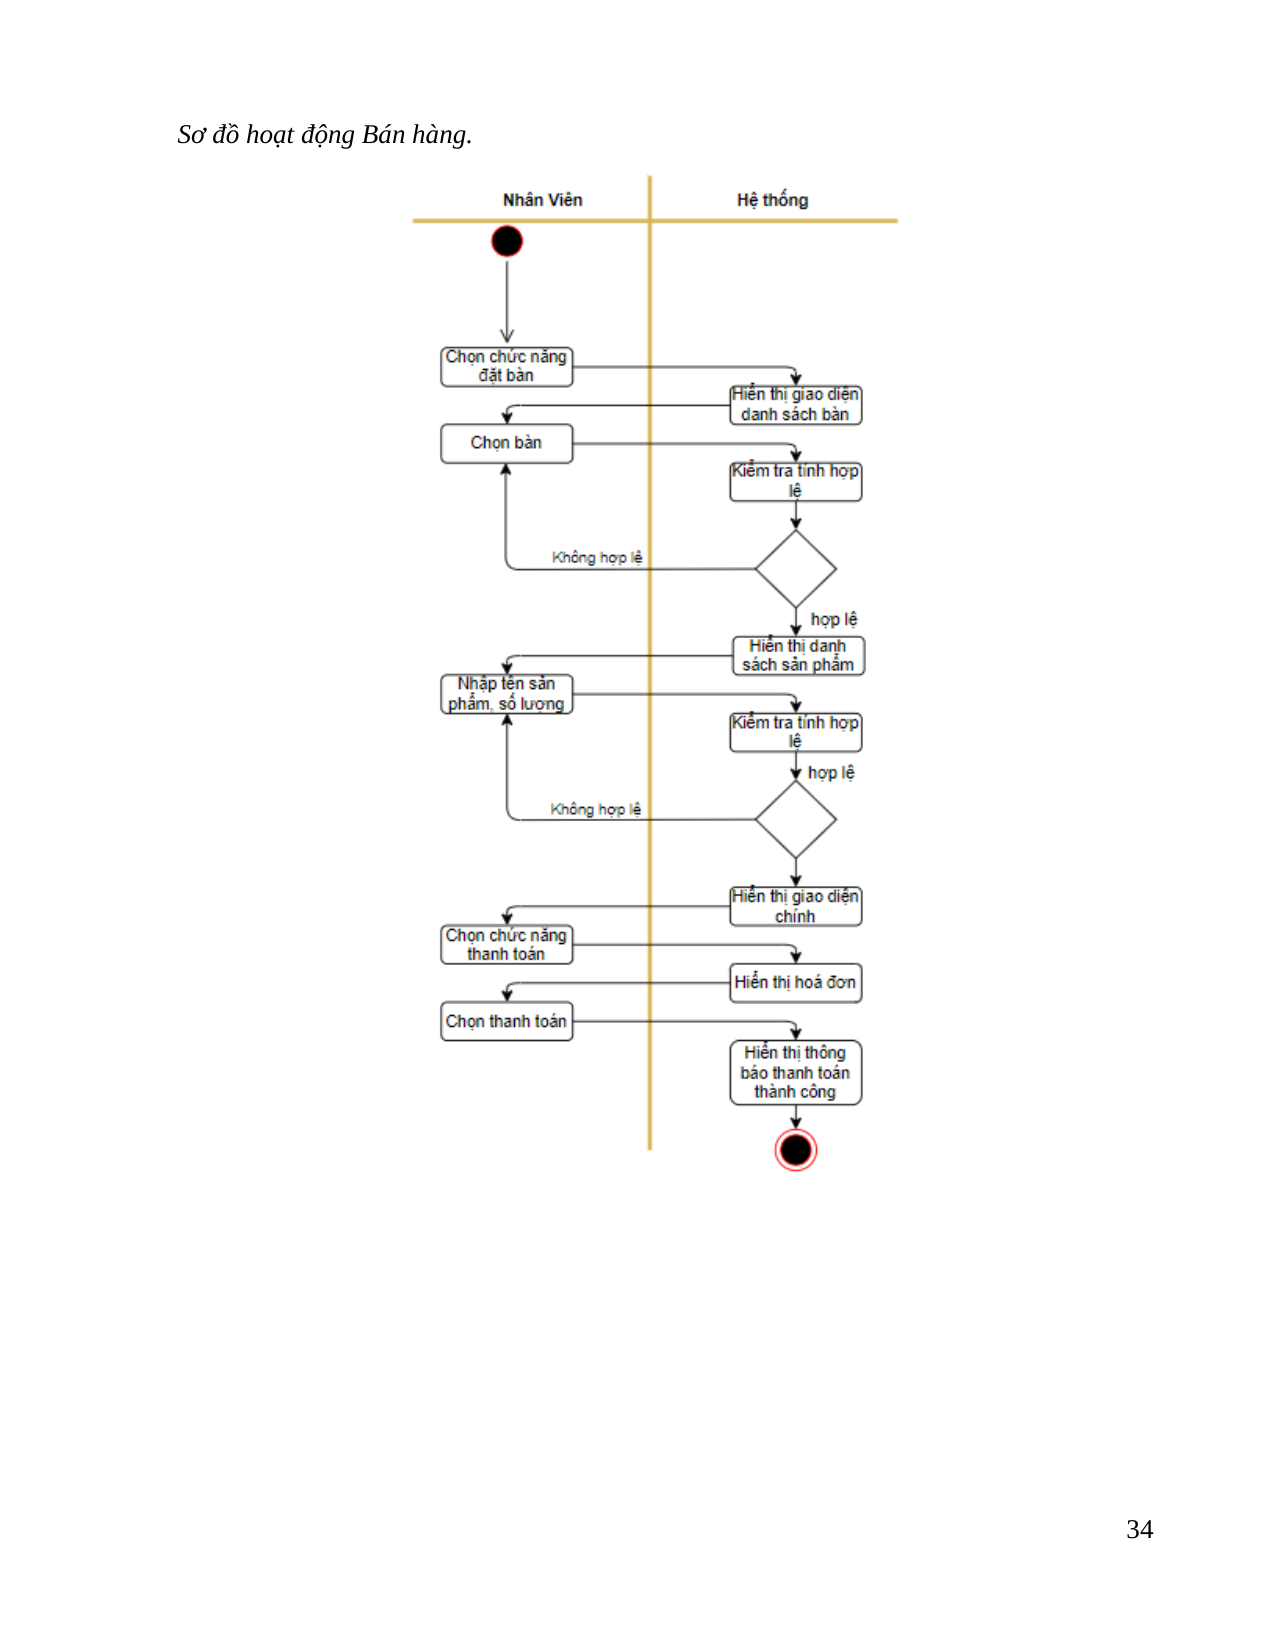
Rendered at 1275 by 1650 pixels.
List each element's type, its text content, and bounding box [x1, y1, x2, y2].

text Sơ đồ hoạt động Bán hàng. [177, 118, 1153, 149]
picture [392, 164, 938, 1198]
